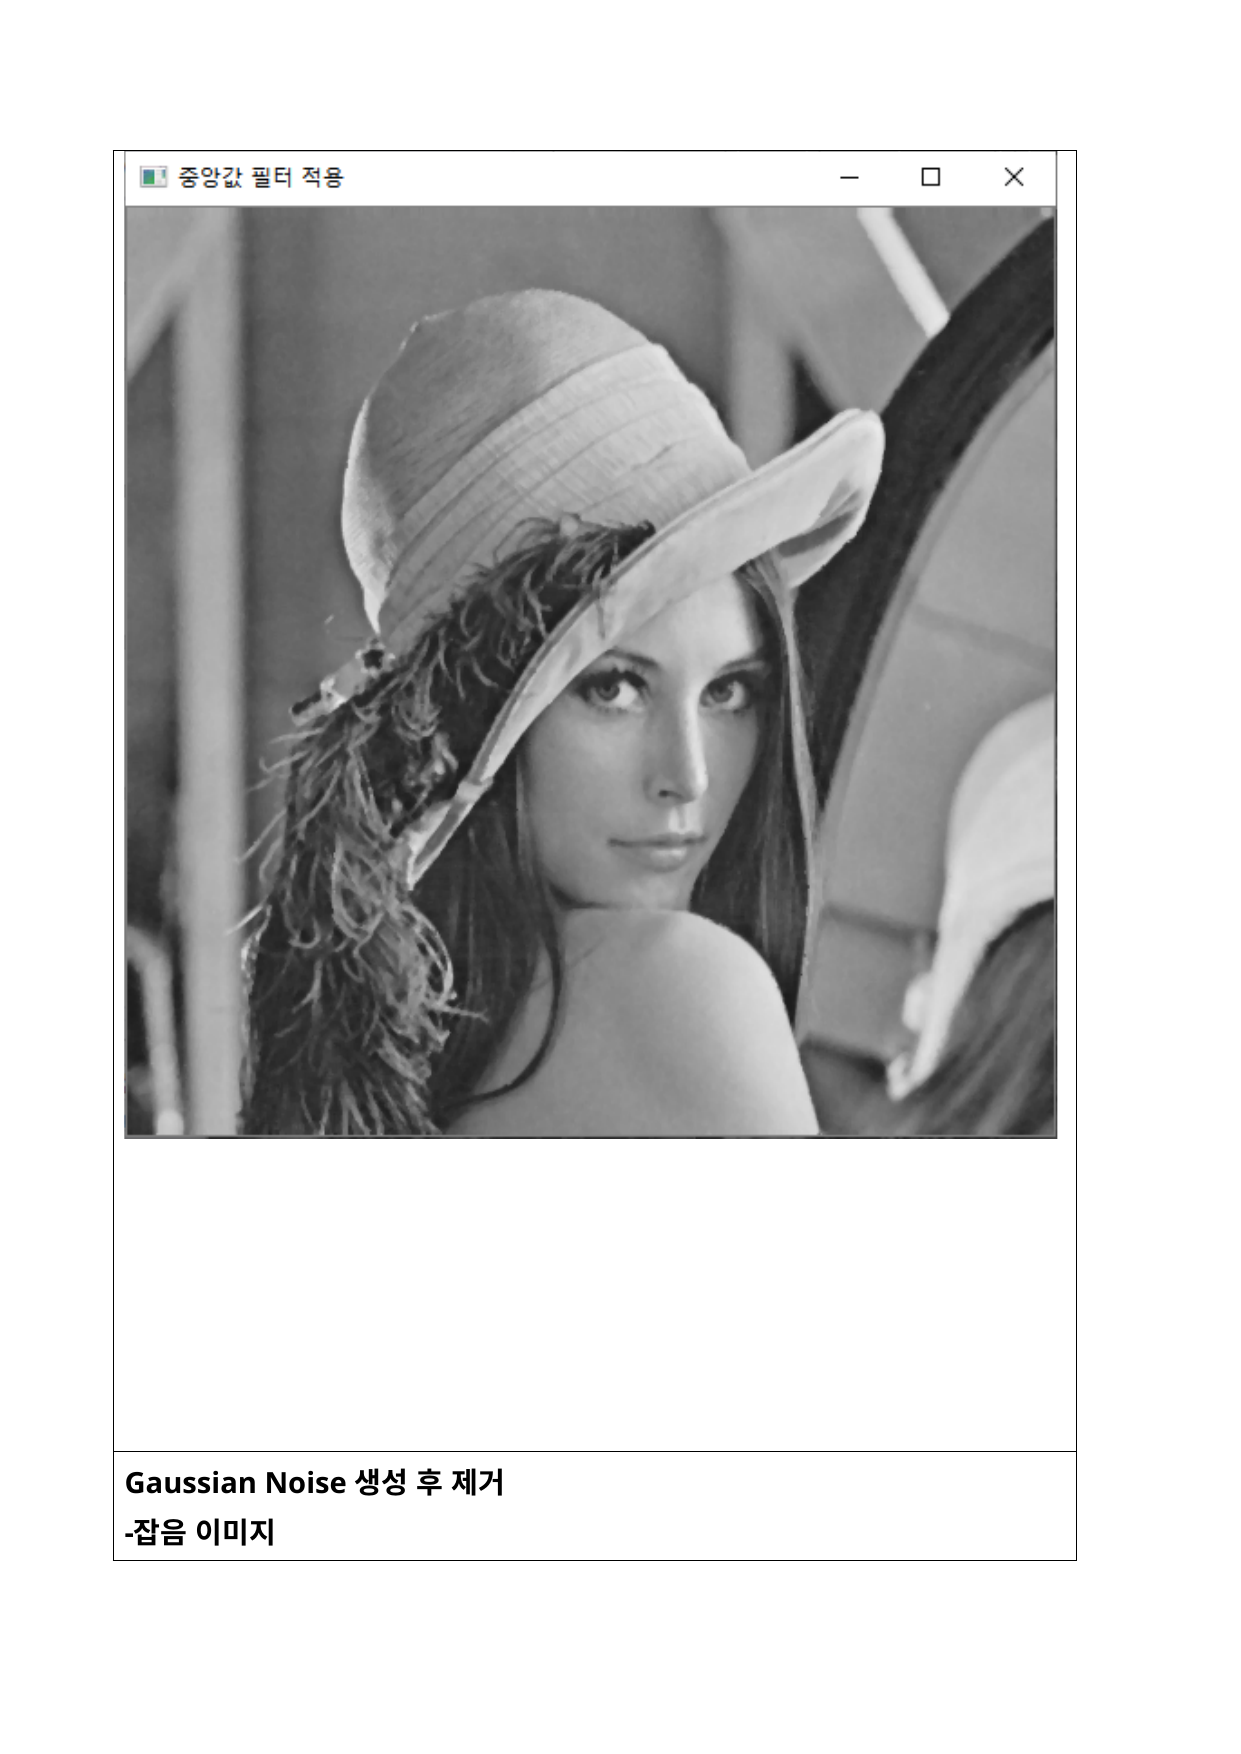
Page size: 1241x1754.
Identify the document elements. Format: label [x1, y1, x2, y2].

table_cell [114, 151, 1076, 1451]
picture [124, 151, 1058, 1139]
table_cell [114, 1452, 1076, 1560]
